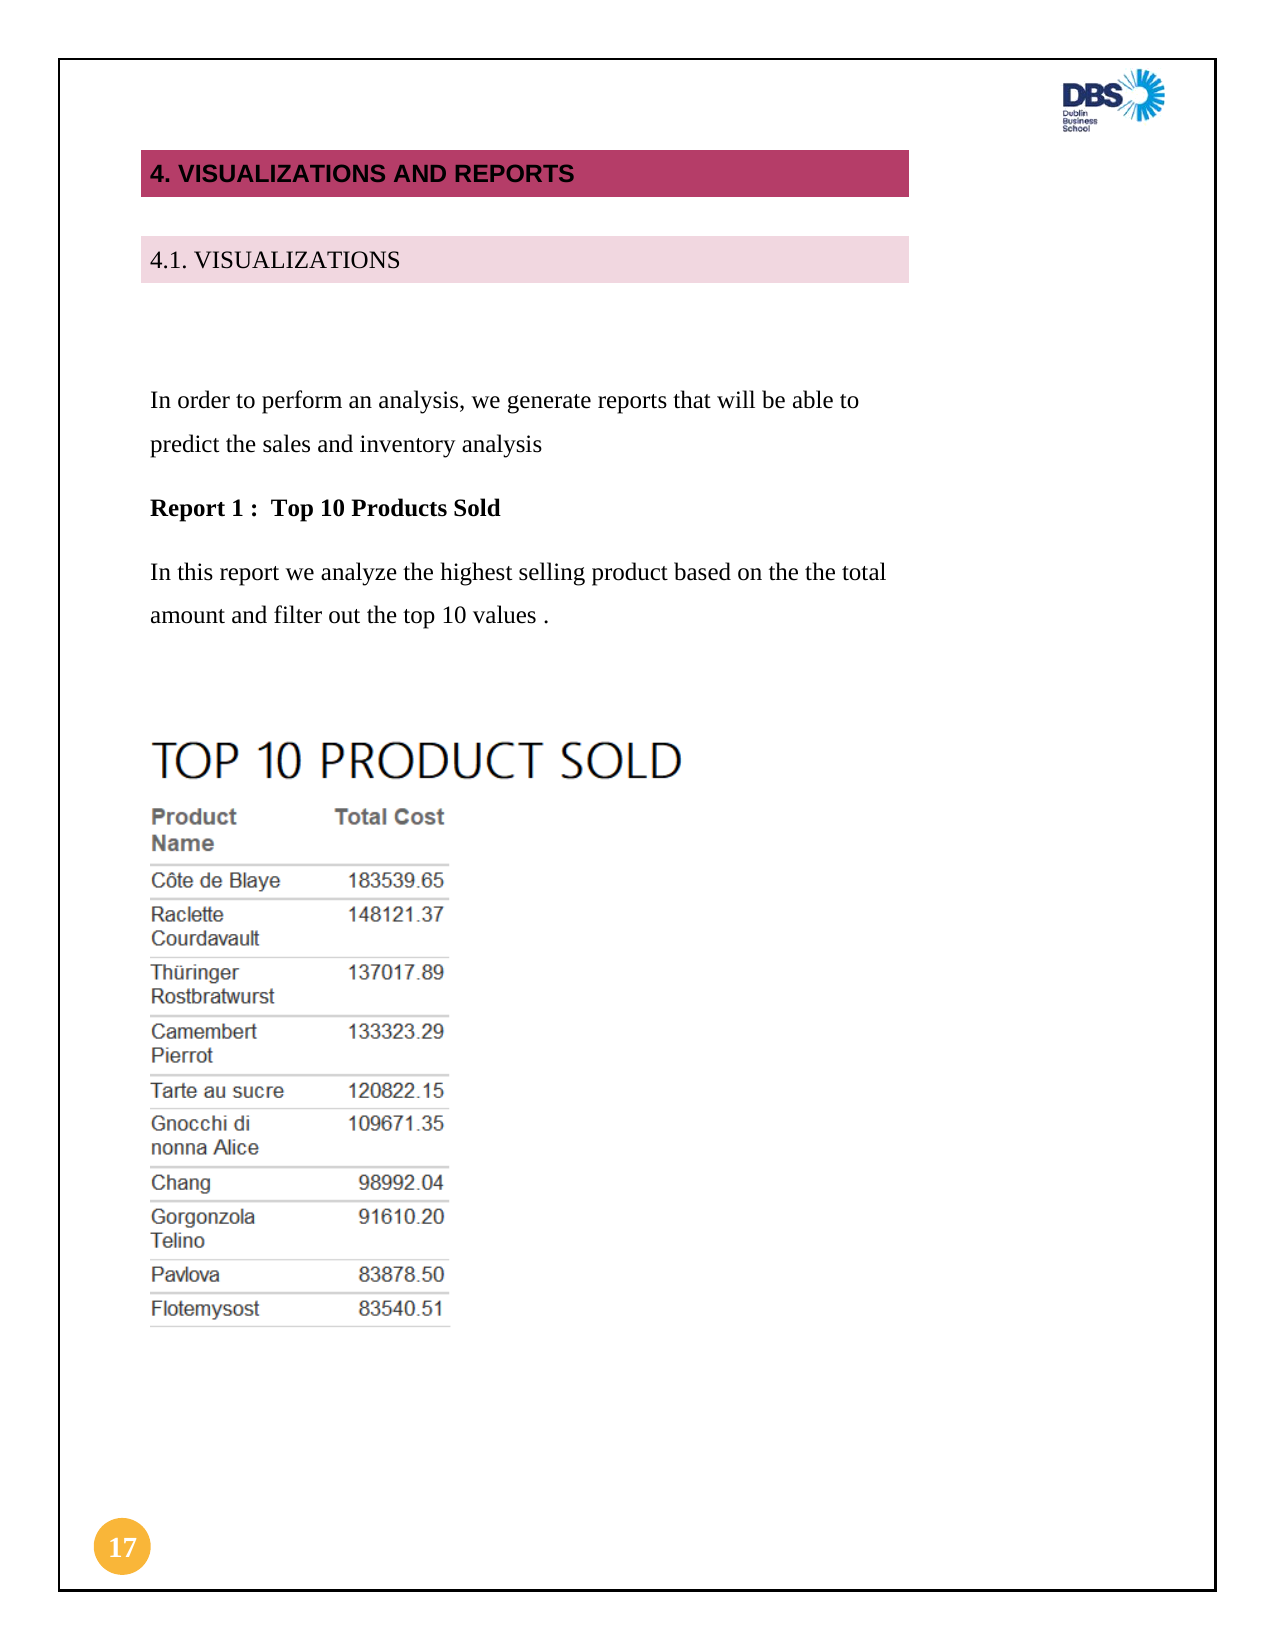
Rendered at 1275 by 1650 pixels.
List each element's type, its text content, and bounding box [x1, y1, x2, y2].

text In order to perform an analysis, we generate reports that will be able to predict the sales and inventory analysis [150, 386, 900, 457]
picture [1060, 68, 1165, 133]
text In this report we analyze the highest selling product based on the the total amount and filter out the top 10 values . [150, 557, 900, 628]
subtitle 4. VISUALIZATIONS AND REPORTS [142, 151, 908, 196]
picture [1155, 97, 1165, 101]
text Report 1 : Top 10 Products Sold [150, 493, 900, 521]
picture [150, 727, 783, 1331]
subtitle 4.1. Visualizations [142, 237, 908, 282]
